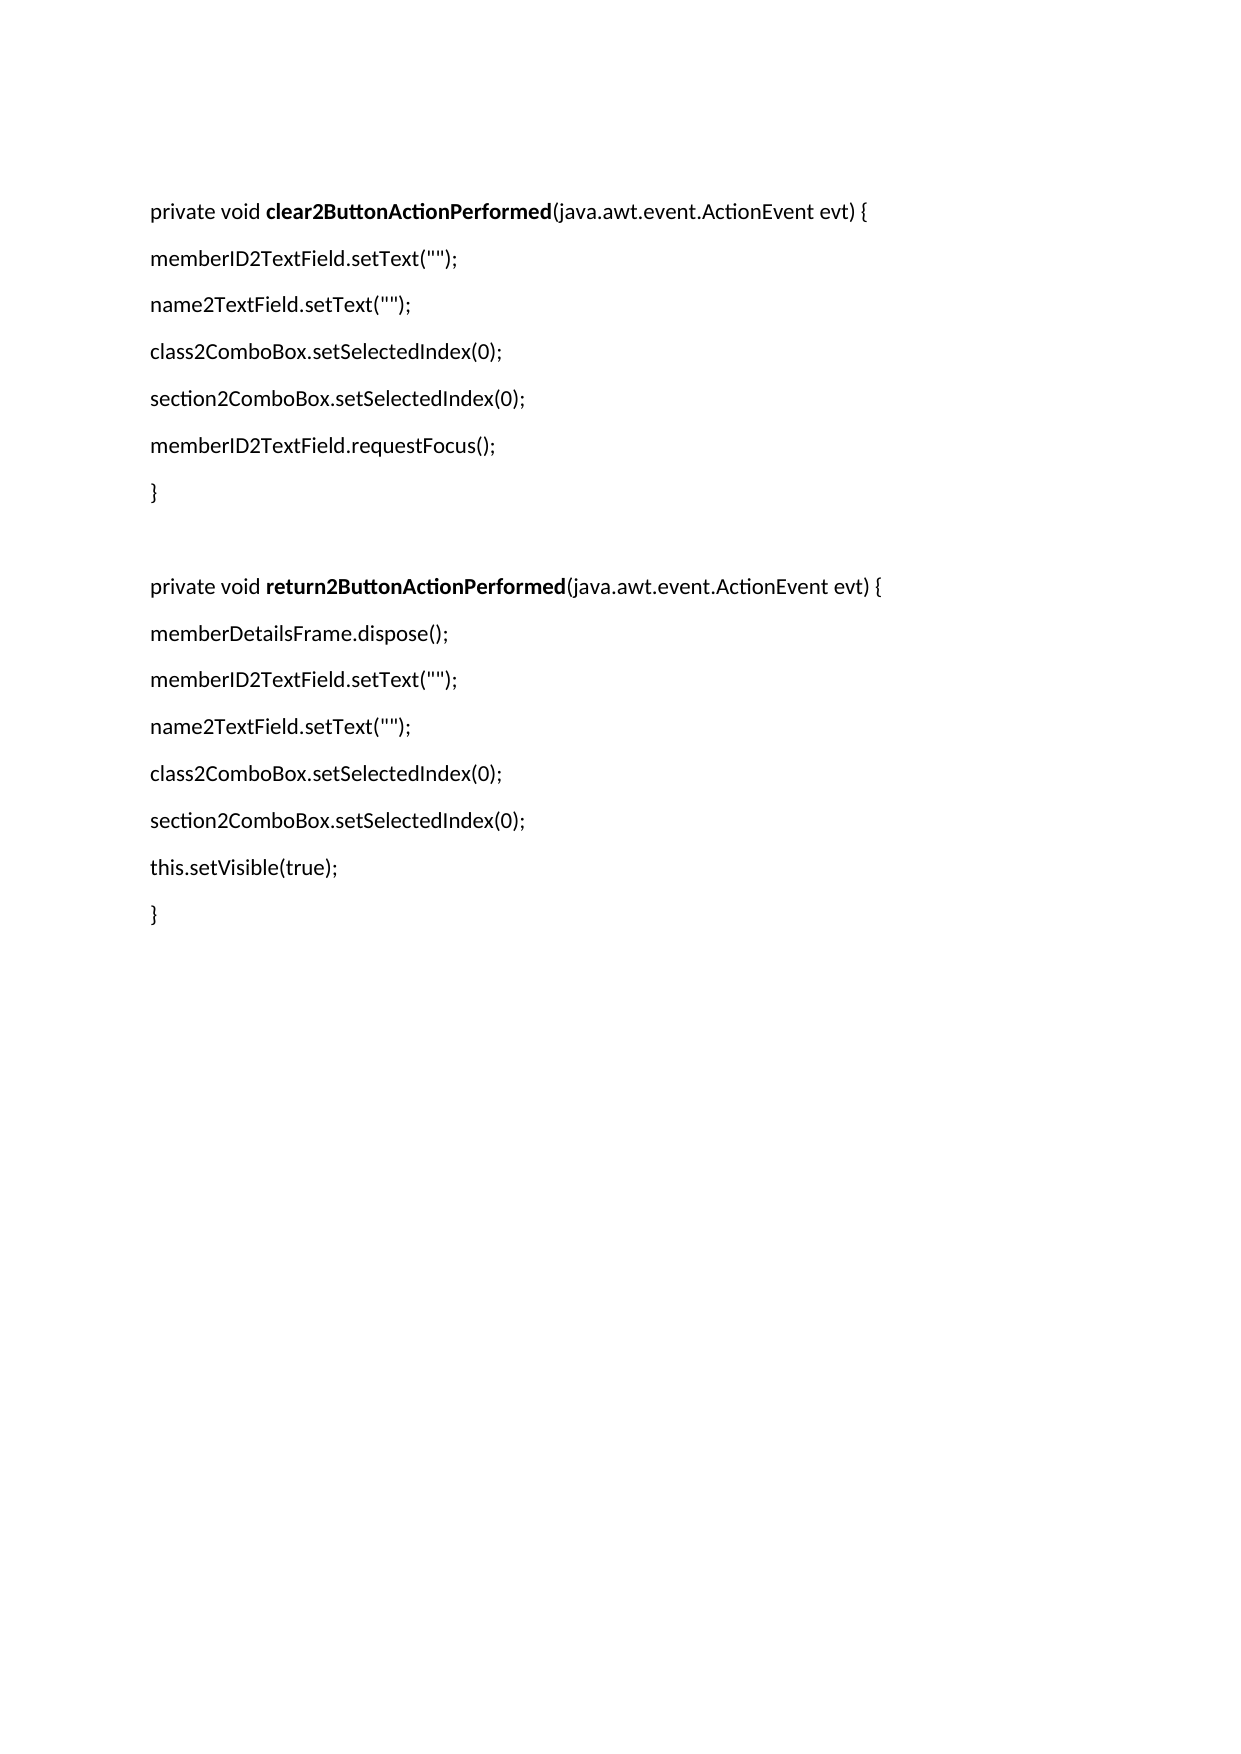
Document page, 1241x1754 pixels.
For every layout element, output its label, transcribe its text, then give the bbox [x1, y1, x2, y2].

text private void return2ButtonActionPerformed(java.awt.event.ActionEvent evt) { [150, 572, 1090, 600]
text } [150, 478, 1090, 506]
text this.setVisible(true); [150, 853, 1090, 881]
text } [150, 900, 1090, 928]
text section2ComboBox.setSelectedIndex(0); [150, 384, 1090, 412]
text class2ComboBox.setSelectedIndex(0); [150, 759, 1090, 787]
text name2TextField.setText(""); [150, 291, 1090, 319]
text memberID2TextField.setText(""); [150, 244, 1090, 272]
text class2ComboBox.setSelectedIndex(0); [150, 337, 1090, 366]
text memberDetailsFrame.dispose(); [150, 619, 1090, 647]
text section2ComboBox.setSelectedIndex(0); [150, 806, 1090, 834]
text private void clear2ButtonActionPerformed(java.awt.event.ActionEvent evt) { [150, 197, 1090, 225]
text name2TextField.setText(""); [150, 712, 1090, 741]
text memberID2TextField.setText(""); [150, 666, 1090, 694]
text memberID2TextField.requestFocus(); [150, 431, 1090, 459]
